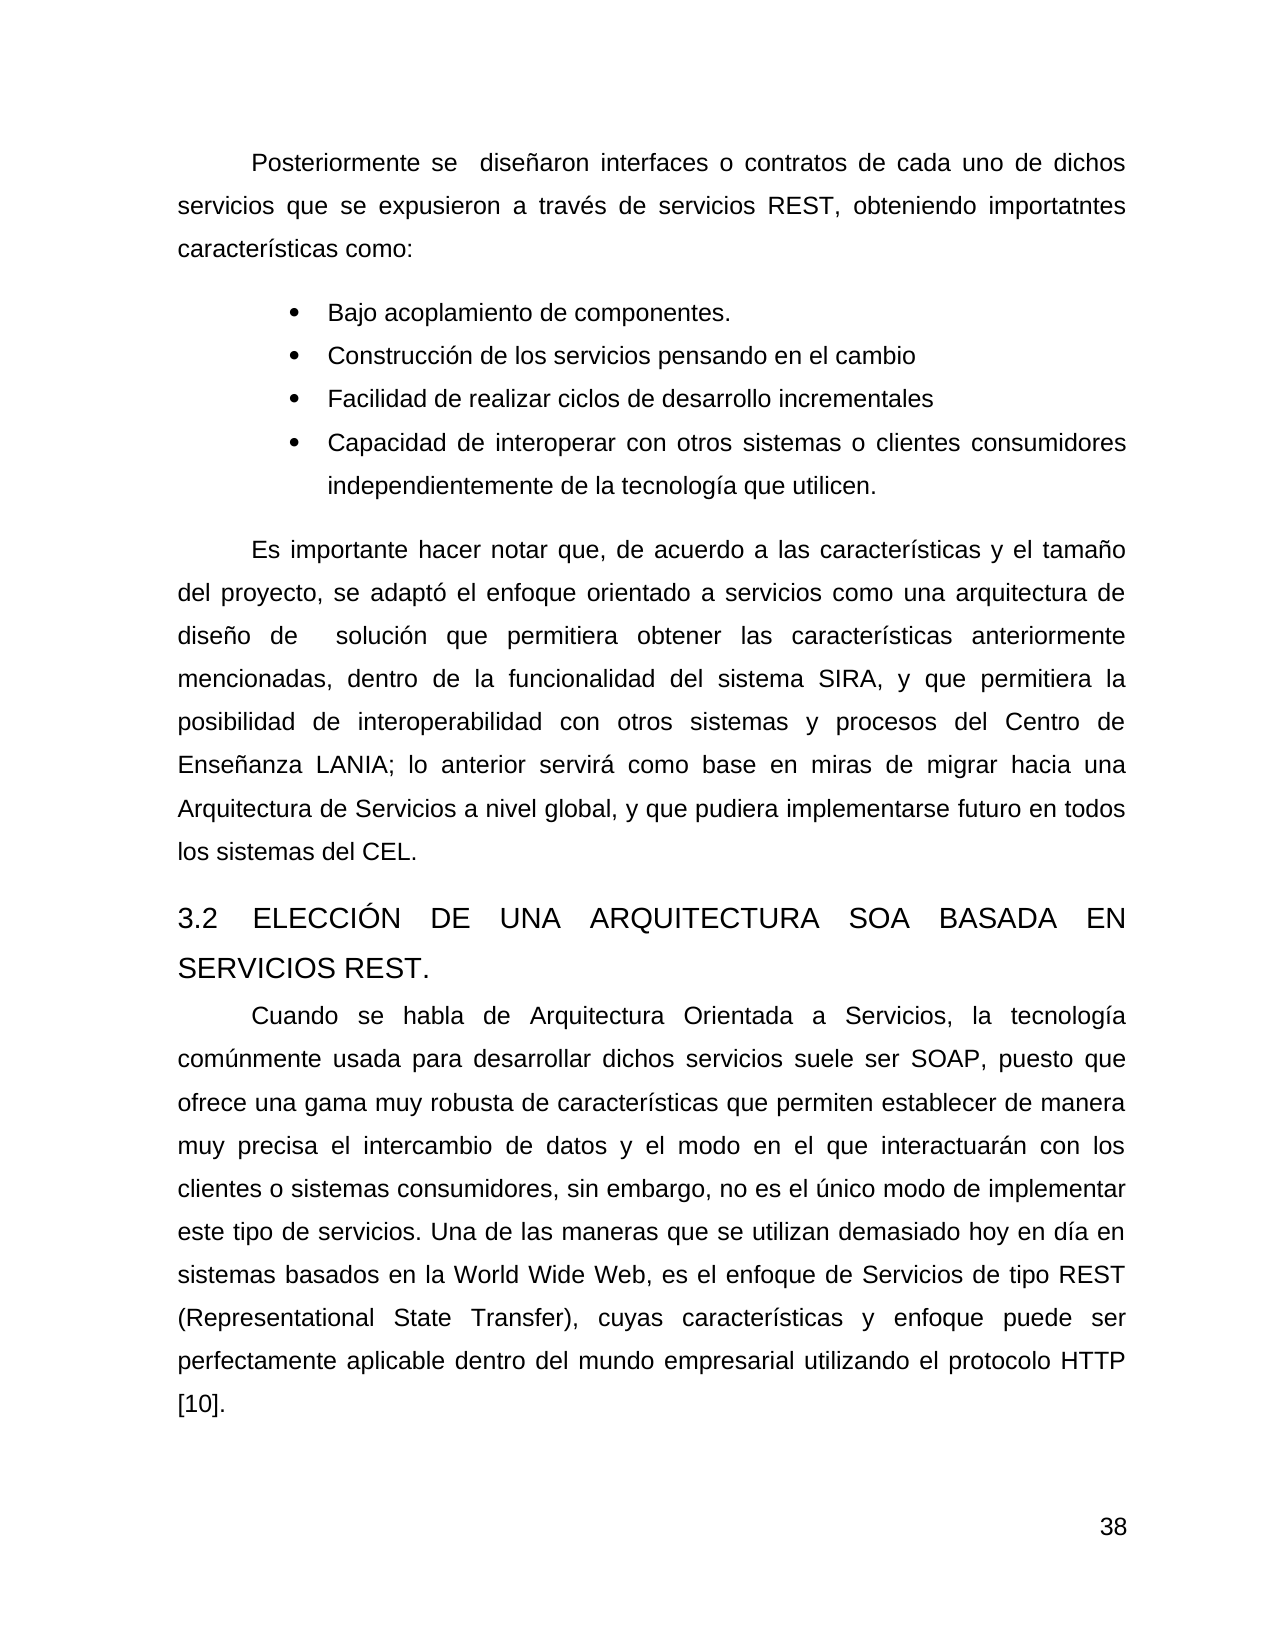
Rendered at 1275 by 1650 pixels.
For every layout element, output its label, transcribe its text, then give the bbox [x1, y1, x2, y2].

subtitle ELECCIÓN DE UNA ARQUITECTURA SOA BASADA EN SERVICIOS REST. [177, 901, 1127, 984]
text Posteriormente se diseñaron interfaces o contratos de cada uno de dichos servicios que se expusieron a través de servicios REST, obteniendo importatntes características como: [177, 148, 1127, 263]
list Capacidad de interoperar con otros sistemas o clientes consumidores independientemente de la tecnología que utilicen. [290, 428, 1127, 499]
text Cuando se habla de Arquitectura Orientada a Servicios, la tecnología comúnmente usada para desarrollar dichos servicios suele ser SOAP, puesto que ofrece una gama muy robusta de características que permiten establecer de manera muy precisa el intercambio de datos y el modo en el que interactuarán con los clientes o sistemas consumidores, sin embargo, no es el único modo de implementar este tipo de servicios. Una de las maneras que se utilizan demasiado hoy en día en sistemas basados en la World Wide Web, es el enfoque de Servicios de tipo REST (Representational State Transfer), cuyas características y enfoque puede ser perfectamente aplicable dentro del mundo empresarial utilizando el protocolo HTTP [10]. [177, 1001, 1127, 1418]
text Es importante hacer notar que, de acuerdo a las características y el tamaño del proyecto, se adaptó el enfoque orientado a servicios como una arquitectura de diseño de solución que permitiera obtener las características anteriormente mencionadas, dentro de la funcionalidad del sistema SIRA, y que permitiera la posibilidad de interoperabilidad con otros sistemas y procesos del Centro de Enseñanza LANIA; lo anterior servirá como base en miras de migrar hacia una Arquitectura de Servicios a nivel global, y que pudiera implementarse futuro en todos los sistemas del CEL. [177, 535, 1127, 865]
list Facilidad de realizar ciclos de desarrollo incrementales [290, 384, 1127, 413]
list Construcción de los servicios pensando en el cambio [290, 341, 1127, 370]
list Bajo acoplamiento de componentes. [290, 298, 1127, 327]
